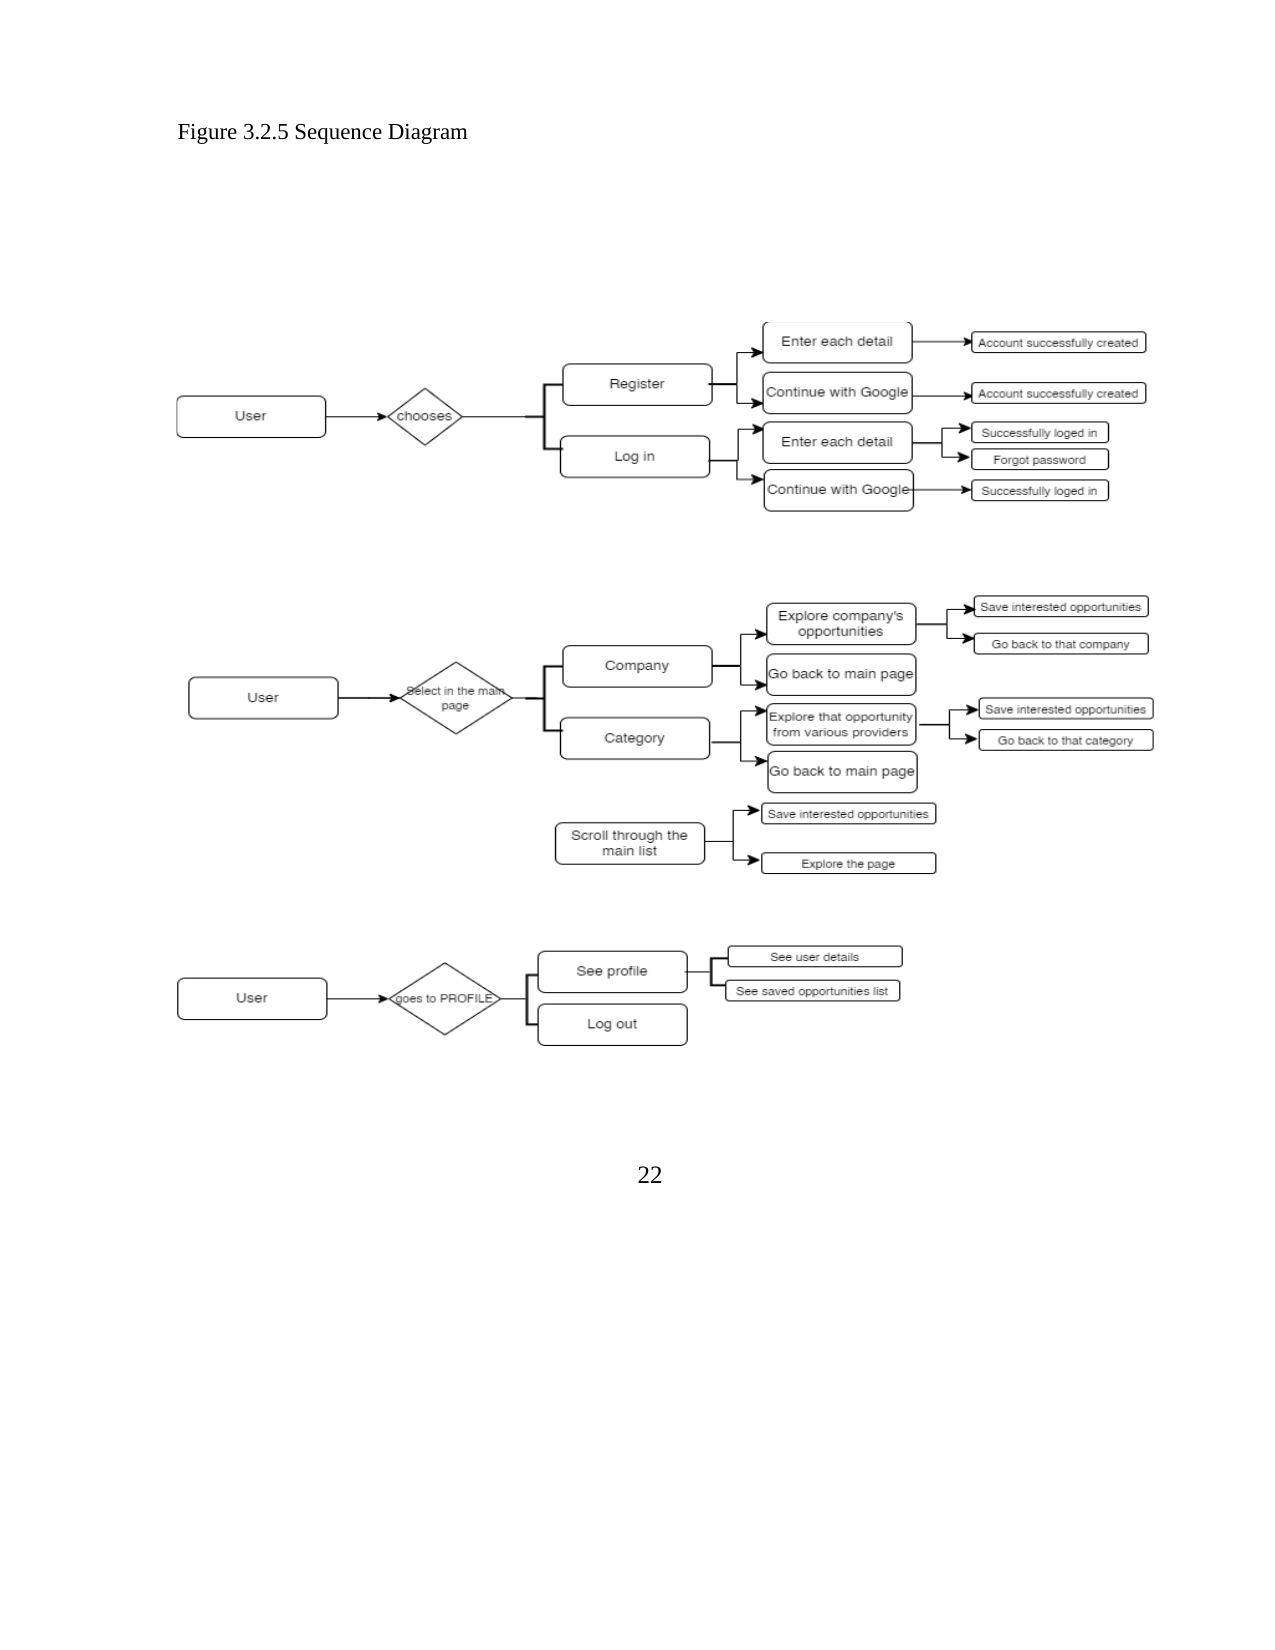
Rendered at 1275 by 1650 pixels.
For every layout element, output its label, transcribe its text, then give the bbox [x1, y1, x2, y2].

text 22 [177, 1161, 1122, 1189]
picture [176, 322, 1154, 1046]
text Figure 3.2.5 Sequence Diagram [177, 118, 1122, 145]
